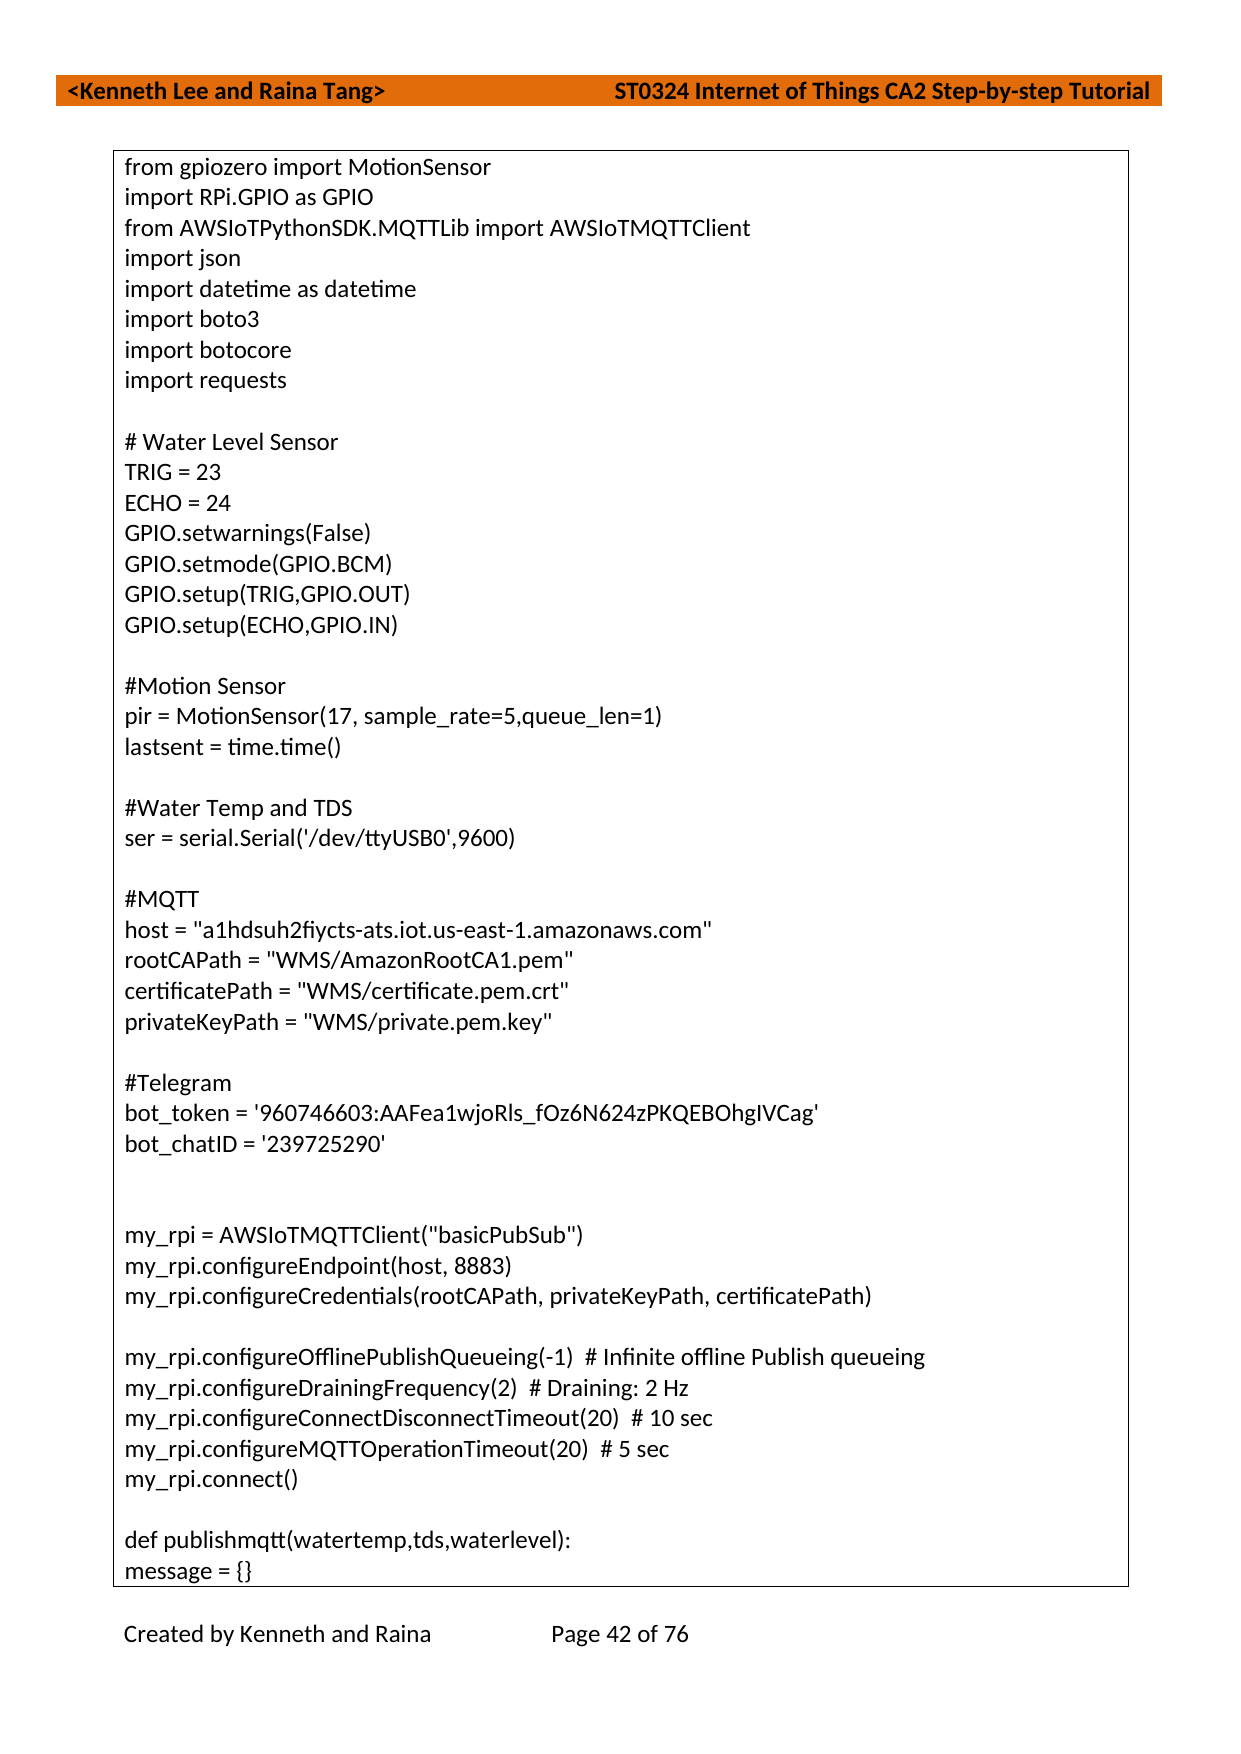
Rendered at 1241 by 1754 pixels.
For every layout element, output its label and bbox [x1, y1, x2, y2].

table_header [114, 151, 1128, 1586]
